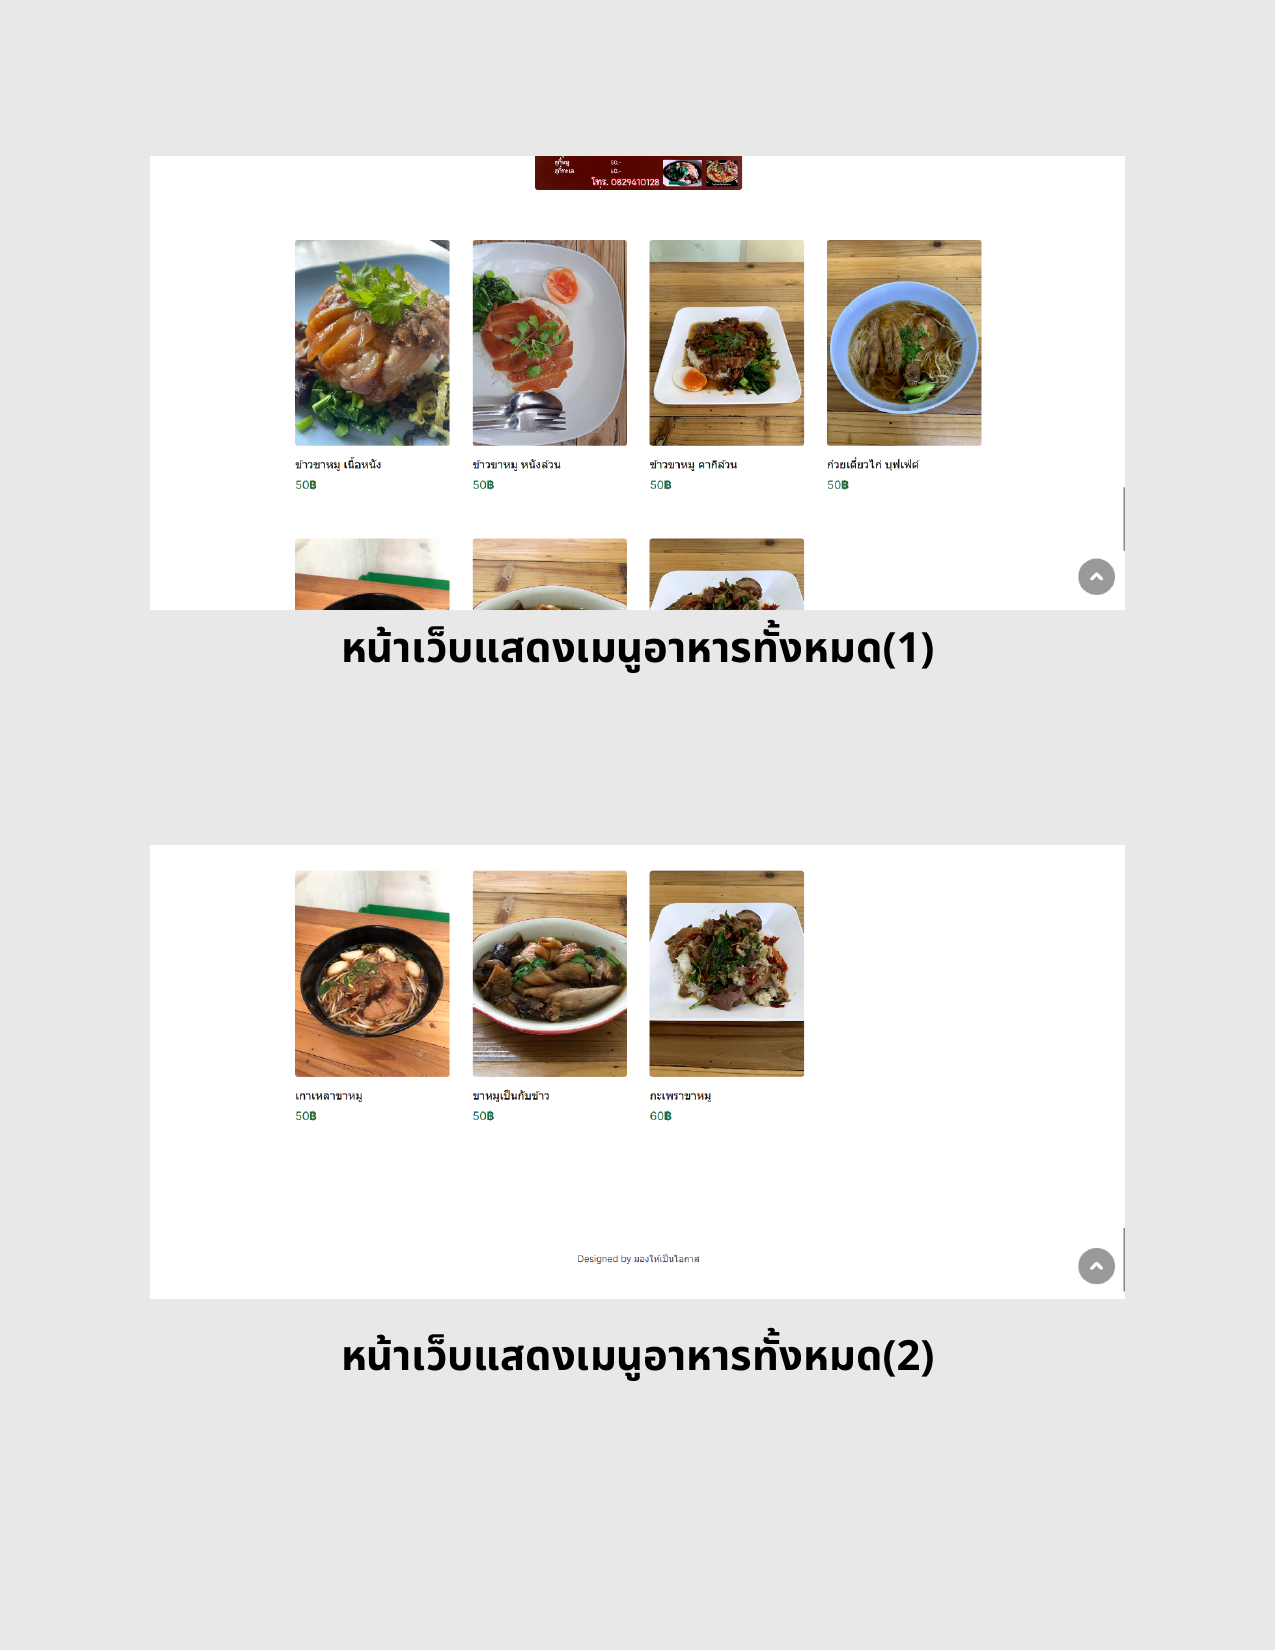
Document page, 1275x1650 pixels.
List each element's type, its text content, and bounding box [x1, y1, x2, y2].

picture [150, 156, 1125, 610]
text หน้าเว็บแสดงเมนูอาหารทั้งหมด(2) [150, 1326, 1125, 1389]
picture [150, 845, 1125, 1299]
text หน้าเว็บแสดงเมนูอาหารทั้งหมด(1) [150, 617, 1125, 681]
